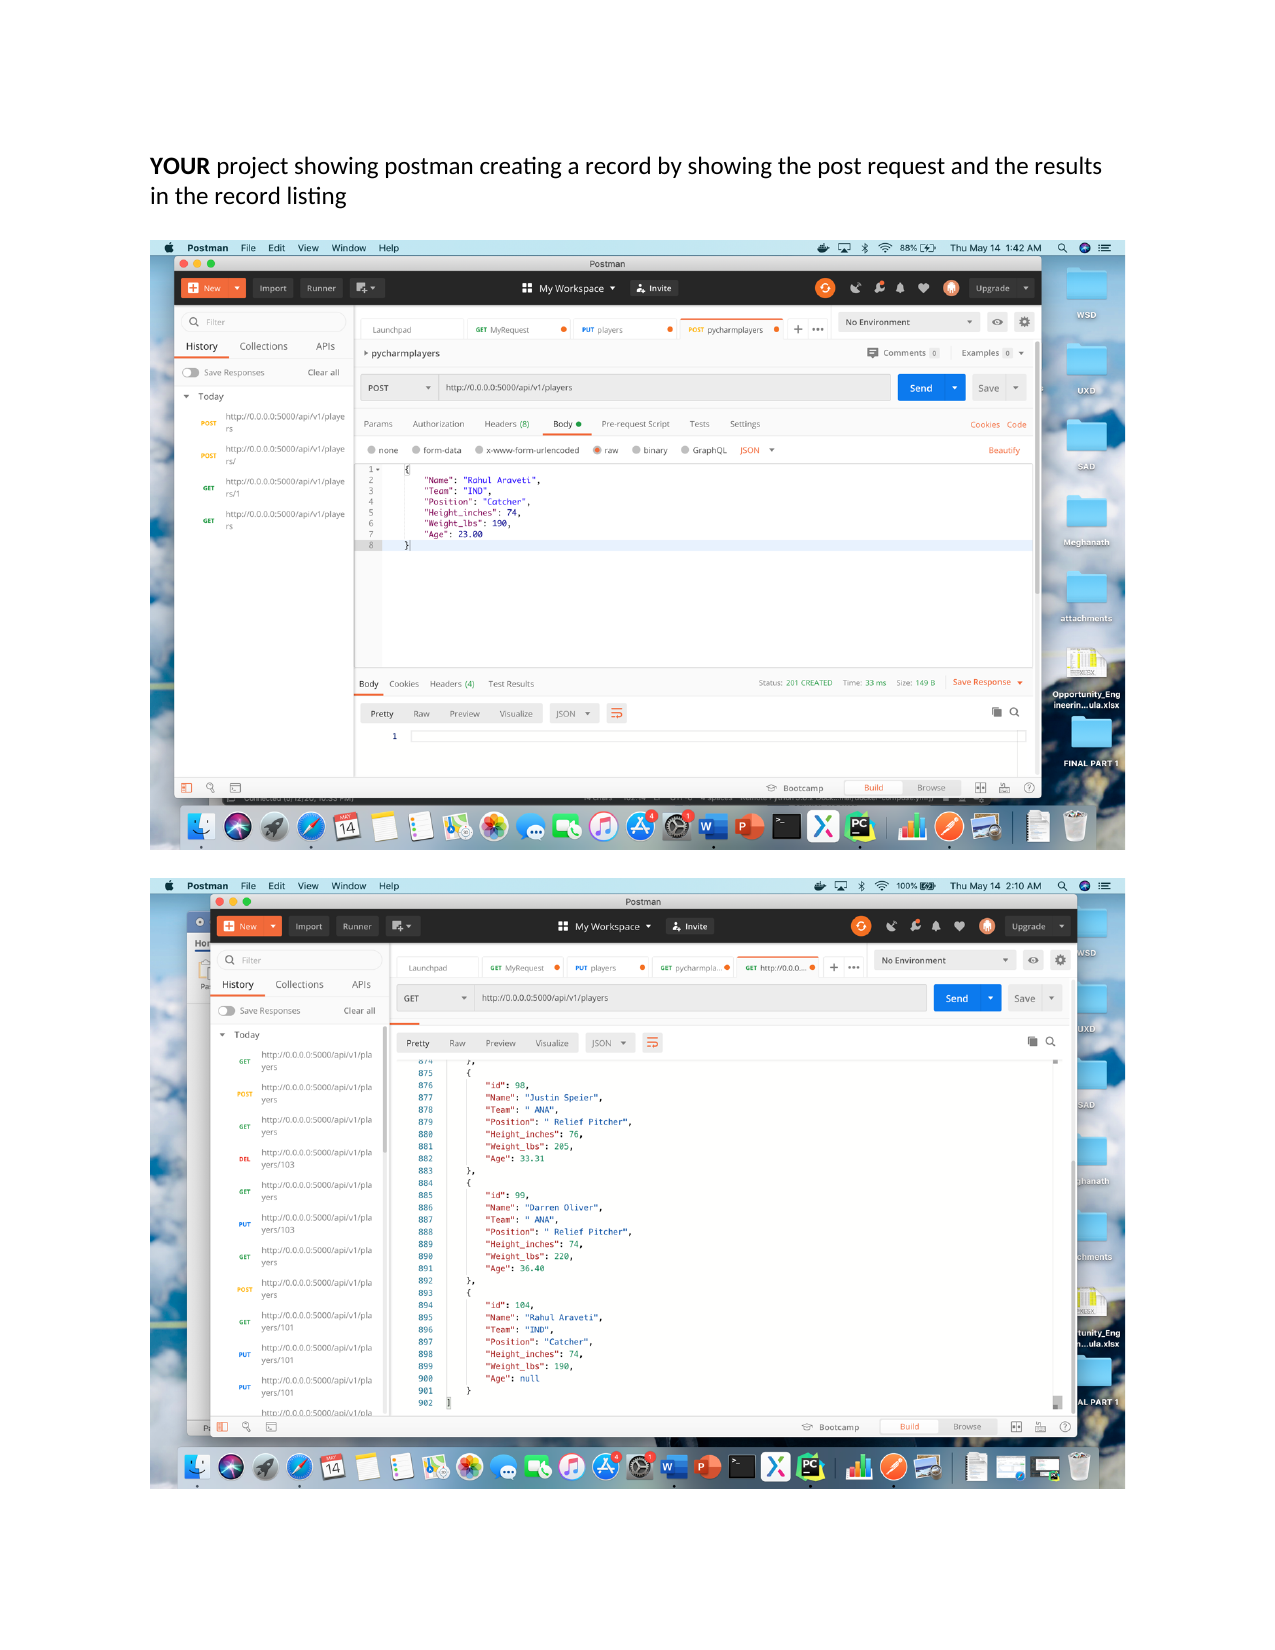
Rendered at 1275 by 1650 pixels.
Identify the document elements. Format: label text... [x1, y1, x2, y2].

text YOUR project showing postman creating a record by showing the post request and the results in the record listing [150, 150, 1125, 211]
picture [150, 240, 1125, 850]
picture [150, 878, 1125, 1489]
